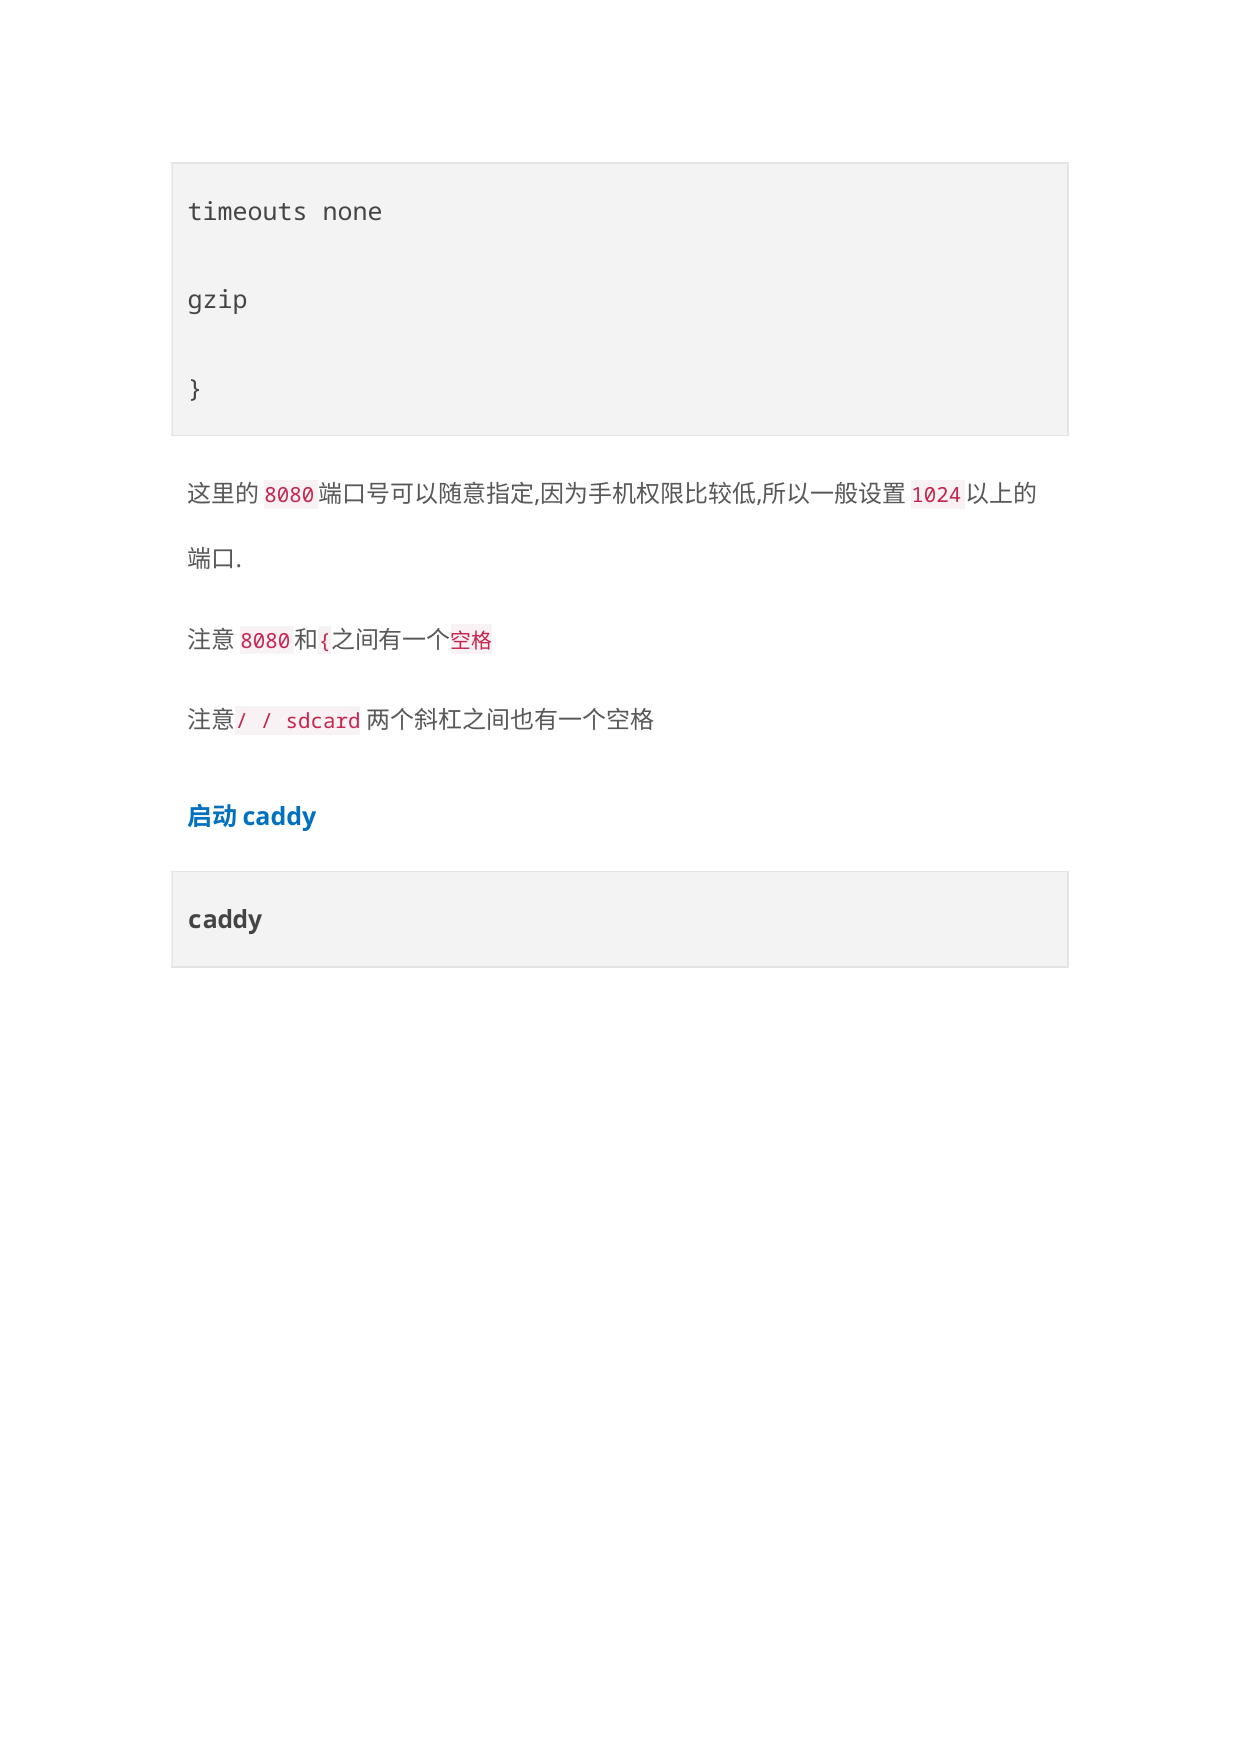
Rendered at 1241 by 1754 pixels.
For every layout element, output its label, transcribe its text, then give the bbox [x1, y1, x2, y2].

text 注意/ / sdcard 两个斜杠之间也有一个空格 [187, 686, 1053, 751]
text 注意8080和{之间有一个空格 [187, 605, 1053, 670]
text caddy [173, 872, 1067, 966]
text 这里的8080端口号可以随意指定,因为手机权限比较低,所以一般设置1024以上的端口. [187, 459, 1053, 589]
text 启动caddy [187, 782, 1053, 847]
text } [173, 339, 1067, 435]
text timeouts none [173, 164, 1067, 243]
text gzip [173, 250, 1067, 332]
